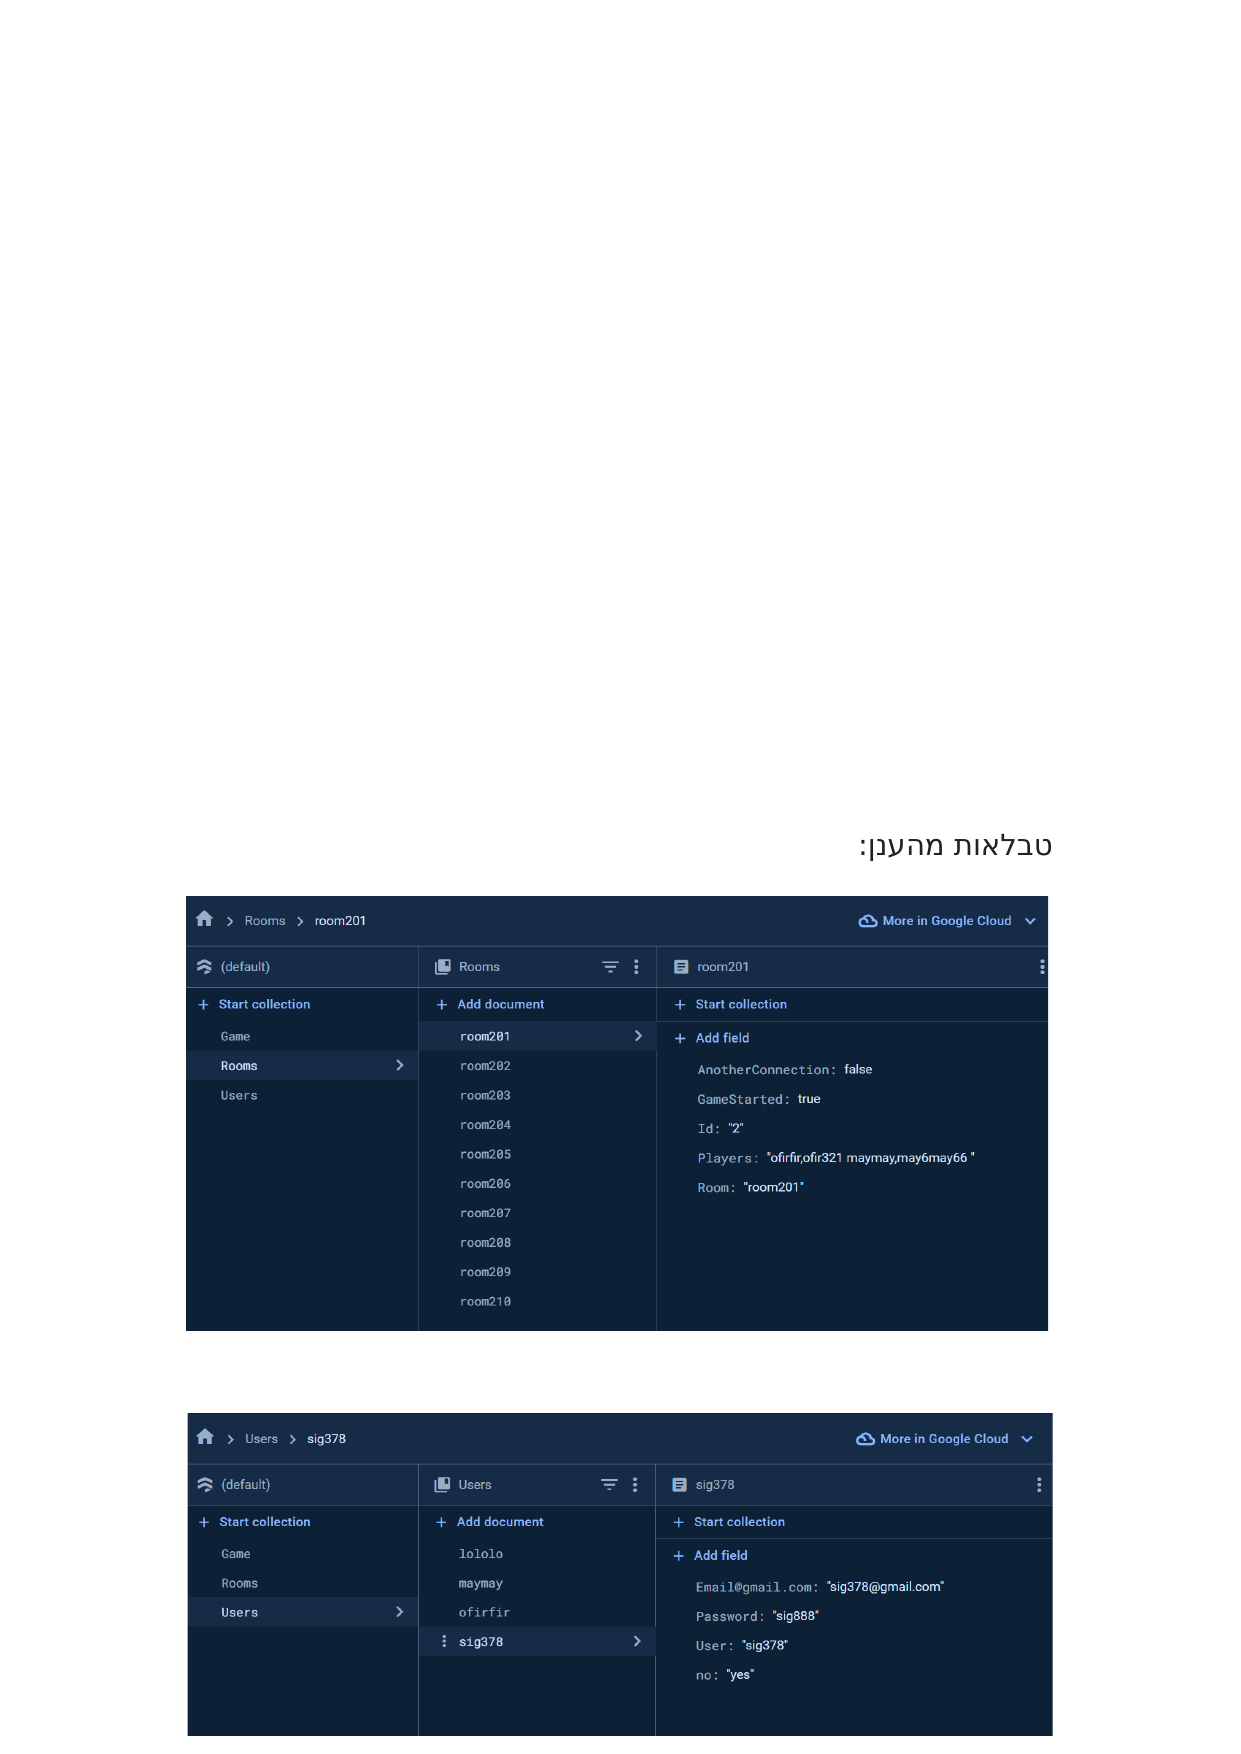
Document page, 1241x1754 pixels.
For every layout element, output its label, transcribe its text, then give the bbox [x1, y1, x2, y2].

text טבלאות מהענן: [187, 828, 1053, 862]
picture [187, 1413, 1053, 1736]
picture [186, 896, 1048, 1331]
